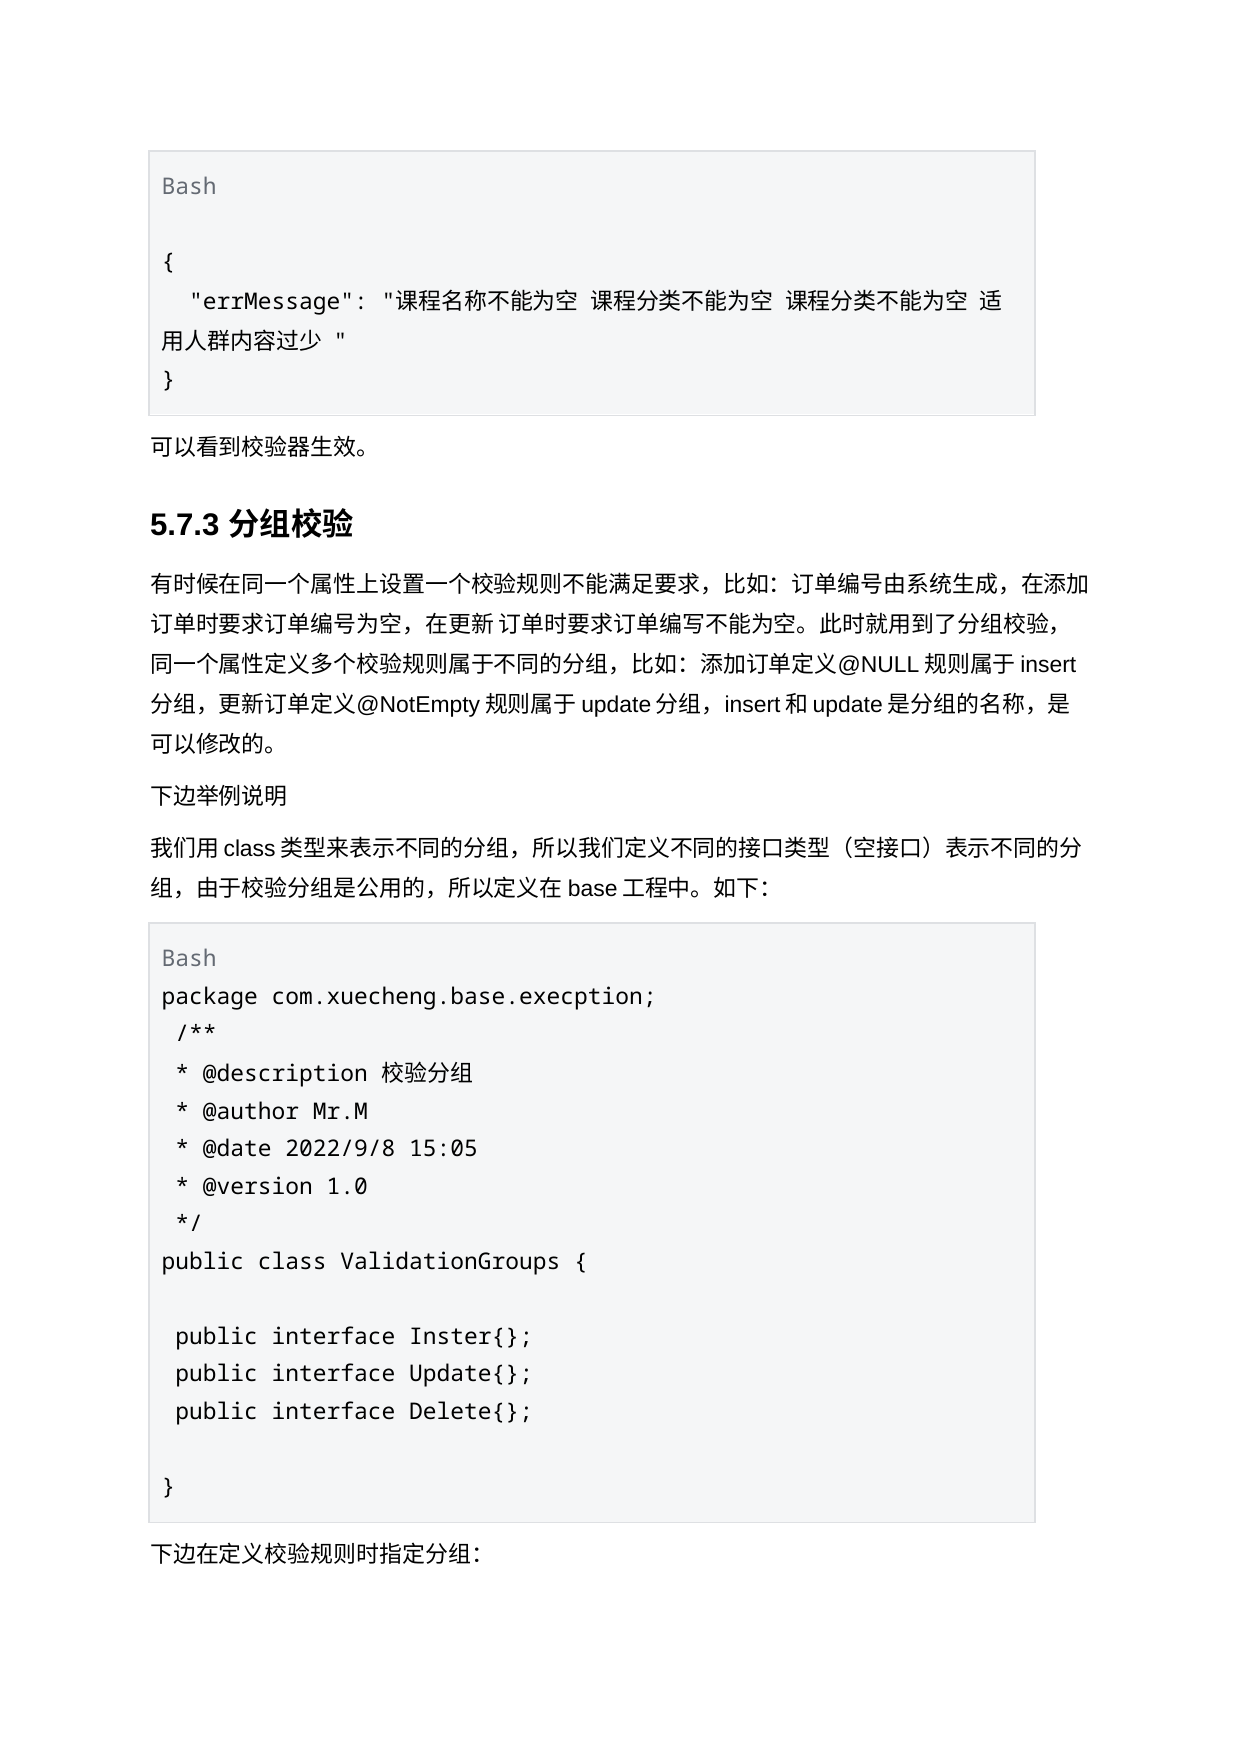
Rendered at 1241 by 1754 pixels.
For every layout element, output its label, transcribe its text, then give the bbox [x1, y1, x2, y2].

text 下边在定义校验规则时指定分组： [150, 1536, 1090, 1569]
text 有时候在同一个属性上设置一个校验规则不能满足要求，比如：订单编号由系统生成，在添加订单时要求订单编号为空，在更新 订单时要求订单编写不能为空。此时就用到了分组校验，同一个属性定义多个校验规则属于不同的分组，比如：添加订单定义@NULL规则属于insert分组，更新订单定义@NotEmpty规则属于update分组，insert和update是分组的名称，是可以修改的。 [150, 566, 1090, 759]
table_header Bash package com.xuecheng.base.execption; /** * @description 校验分组 * @author Mr.M * @date 2022/9/8 15:05 * @version 1.0 */ public class ValidationGroups { public interface Inster{}; public interface Update{}; public interface Delete{}; } [150, 924, 1034, 1522]
text 5.7.3 分组校验 [150, 499, 1090, 545]
text 可以看到校验器生效。 [150, 428, 1090, 462]
text 下边举例说明 [150, 778, 1090, 811]
text 我们用class类型来表示不同的分组，所以我们定义不同的接口类型（空接口）表示不同的分组，由于校验分组是公用的，所以定义在 base工程中。如下： [150, 830, 1090, 903]
table_header Bash { "errMessage": "课程名称不能为空 课程分类不能为空 课程分类不能为空 适用人群内容过少 " } [150, 152, 1034, 414]
